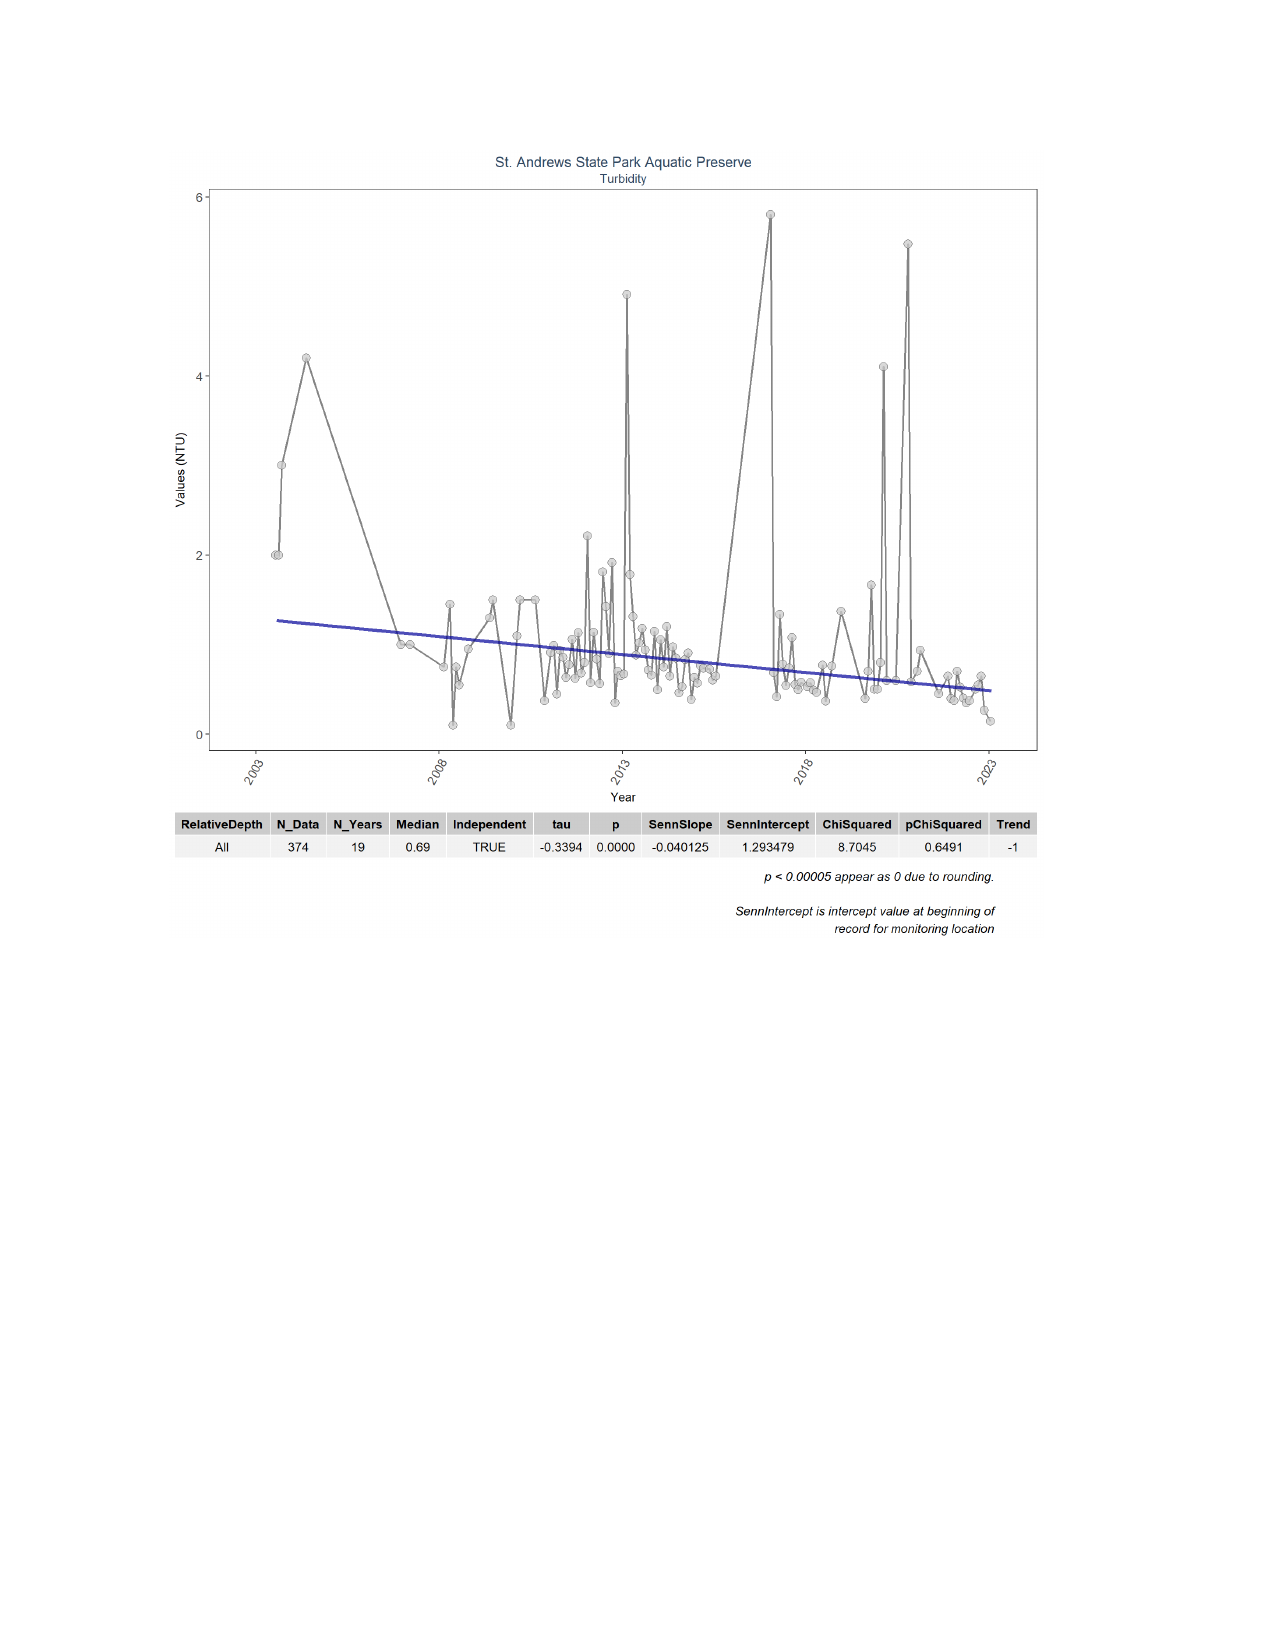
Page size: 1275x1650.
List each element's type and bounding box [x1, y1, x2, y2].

picture [168, 150, 1044, 938]
